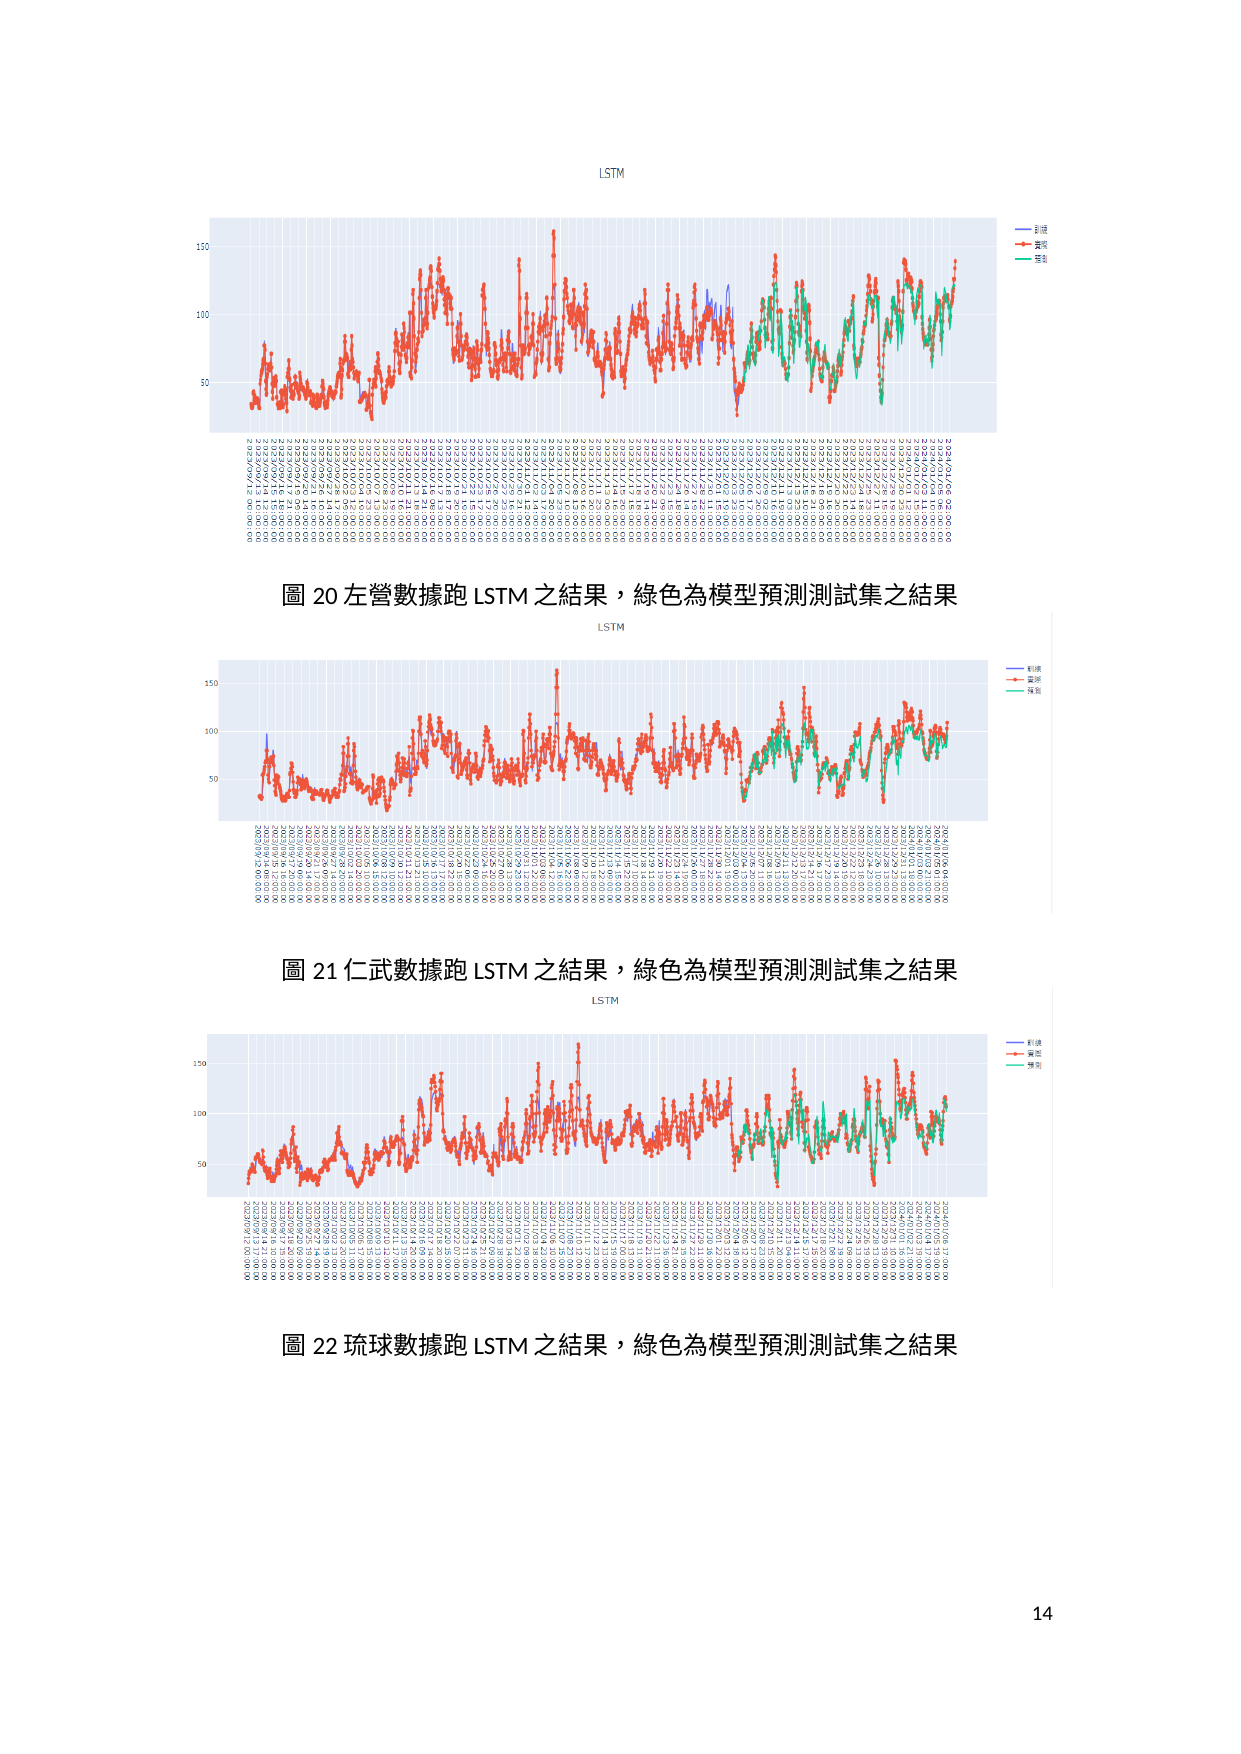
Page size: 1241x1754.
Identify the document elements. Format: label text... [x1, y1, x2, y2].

picture [187, 612, 1053, 913]
picture [187, 987, 1053, 1289]
text 圖 21 仁武數據跑LSTM之結果，綠色為模型預測測試集之結果 [187, 950, 1053, 987]
picture [187, 162, 1053, 552]
text 圖 20 左營數據跑LSTM之結果，綠色為模型預測測試集之結果 [187, 575, 1053, 612]
text 圖 22 琉球數據跑LSTM之結果，綠色為模型預測測試集之結果 [187, 1325, 1053, 1362]
